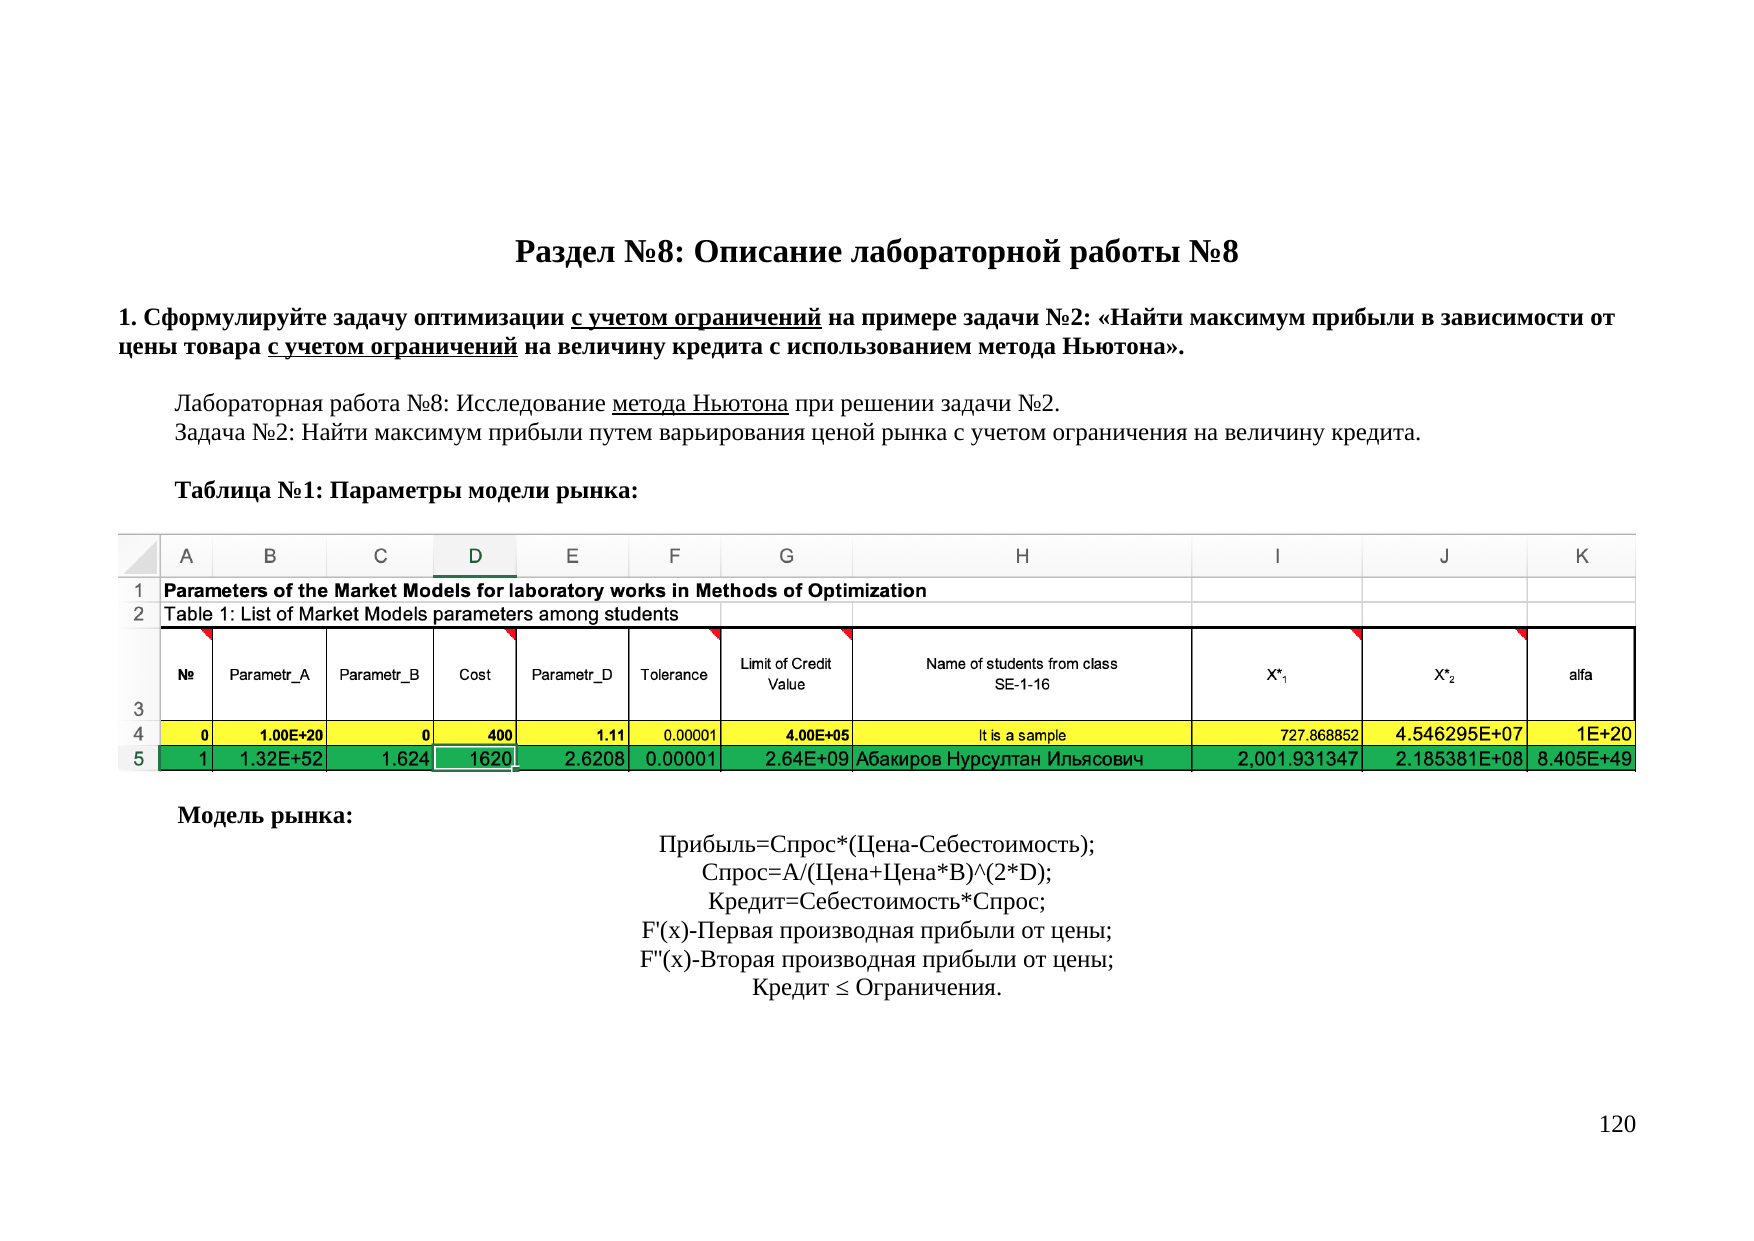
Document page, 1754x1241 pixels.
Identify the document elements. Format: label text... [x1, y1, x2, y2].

text Таблица №1: Параметры модели рынка: [174, 475, 1636, 503]
subtitle Раздел №8: Описание лабораторной работы №8 [118, 231, 1636, 269]
text Модель рынка: [177, 800, 1636, 829]
subtitle 1. Сформулируйте задачу оптимизации с учетом ограничений на примере задачи №2: «Найти максимум прибыли в зависимости от цены товара с учетом ограничений на величину кредита с использованием метода Ньютона». [118, 302, 1636, 360]
text Лабораторная работа №8: Исследование метода Ньютона при решении задачи №2. [174, 388, 1636, 417]
text Кредит ≤ Ограничения. [118, 972, 1636, 1001]
text F'(x)-Первая производная прибыли от цены; [118, 915, 1636, 944]
text F''(x)-Вторая производная прибыли от цены; [118, 944, 1636, 972]
picture [118, 532, 1636, 772]
text Задача №2: Найти максимум прибыли путем варьирования ценой рынка с учетом ограничения на величину кредита. [174, 417, 1636, 446]
text Прибыль=Спрос*(Цена-Себестоимость); [118, 829, 1636, 857]
text Спрос=A/(Цена+Цена*B)^(2*D); [118, 857, 1636, 886]
text Кредит=Себестоимость*Спрос; [118, 886, 1636, 915]
